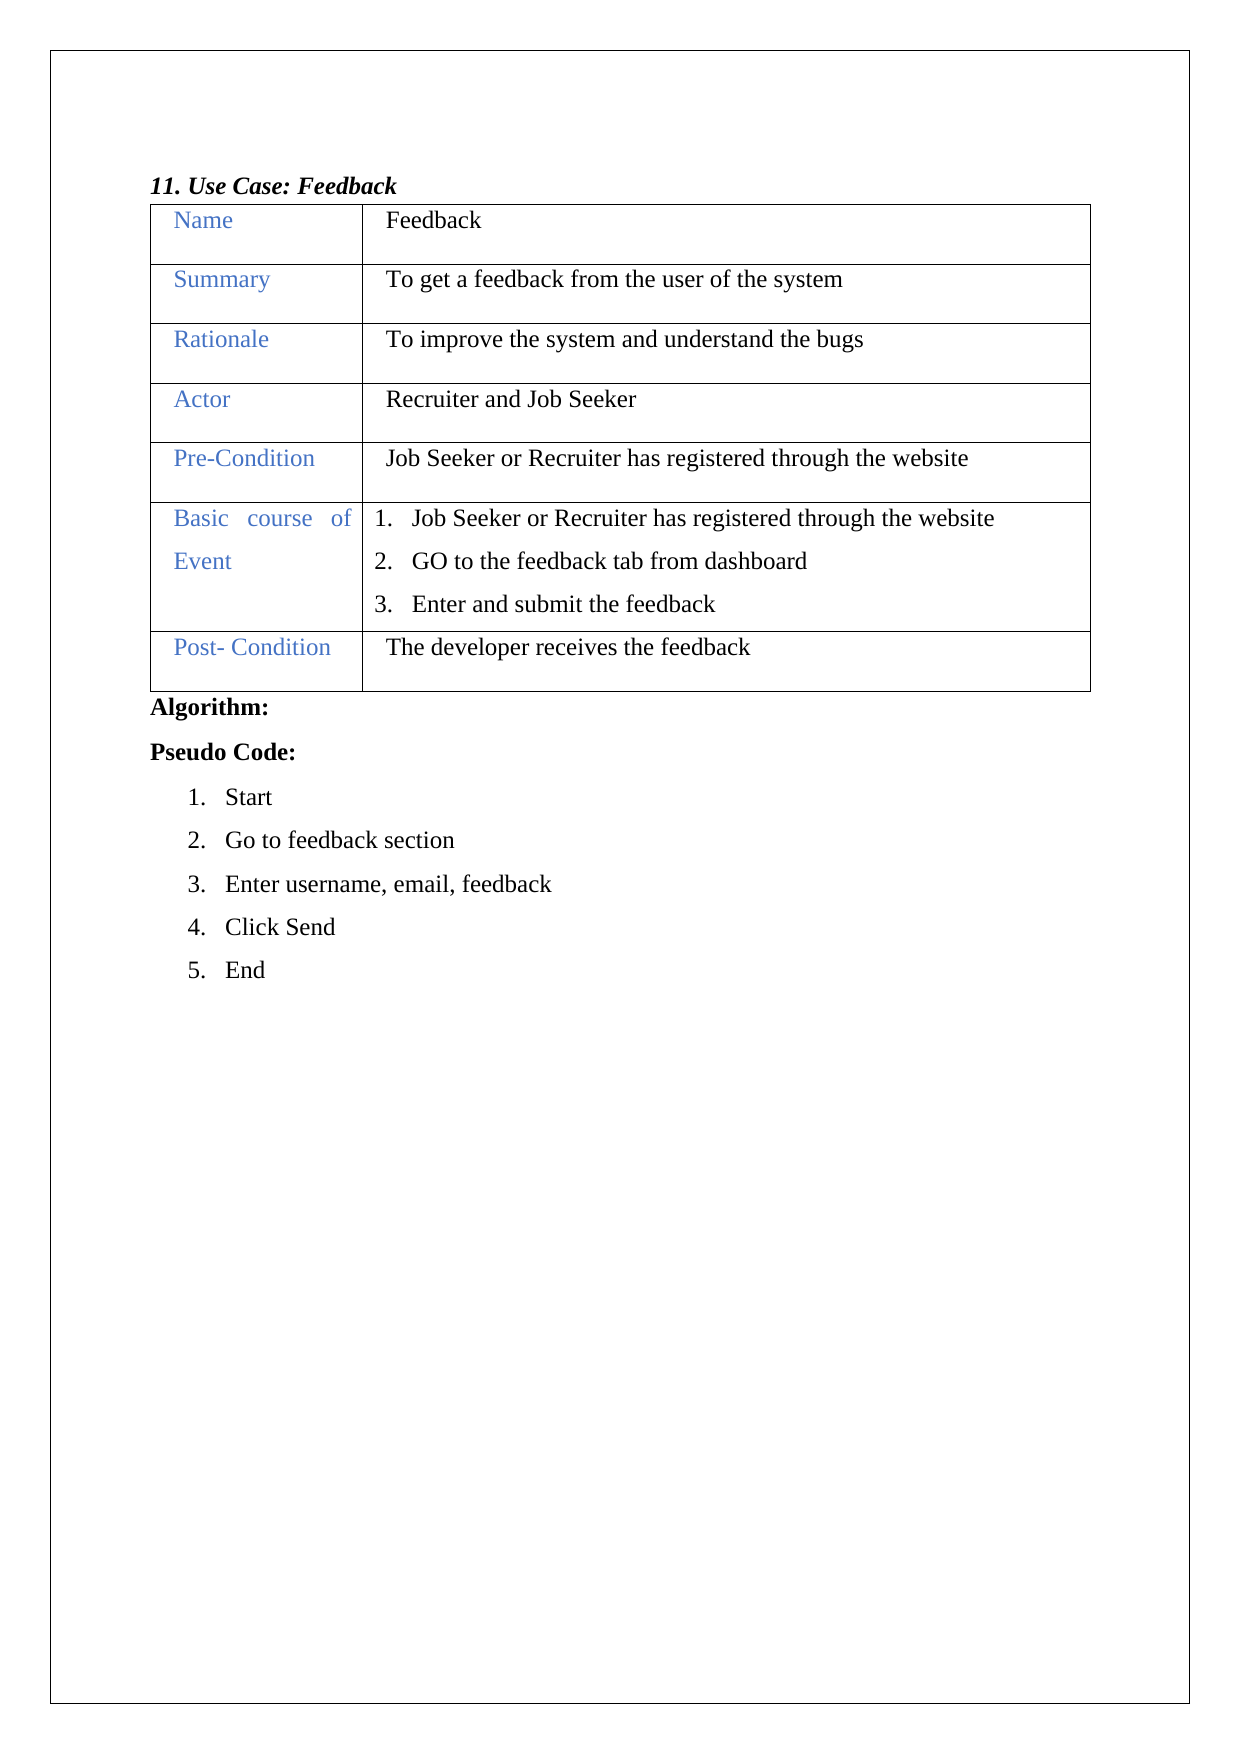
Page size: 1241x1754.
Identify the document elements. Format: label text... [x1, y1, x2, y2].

text Algorithm: [150, 692, 1090, 720]
table_cell Job Seeker or Recruiter has registered through the website [363, 443, 1090, 502]
table_cell Rationale [151, 324, 362, 383]
table_cell Post- Condition [151, 632, 362, 691]
table_cell Actor [151, 384, 362, 442]
table_cell Summary [151, 265, 362, 323]
text Pseudo Code: [150, 737, 1090, 766]
table_cell The developer receives the feedback [363, 632, 1090, 691]
list Click Send [187, 912, 1090, 941]
list Go to feedback section [187, 826, 1090, 854]
table_cell Job Seeker or Recruiter has registered through the website GO to the feedback tab from dashboard Enter and submit the feedback [363, 503, 1090, 631]
table_header Name [151, 205, 362, 263]
table_cell To get a feedback from the user of the system [363, 265, 1090, 323]
table_cell Basic course of Event [151, 503, 362, 631]
table_header Feedback [363, 205, 1090, 263]
subtitle Use Case: Feedback [150, 171, 1090, 199]
list Enter username, email, feedback [187, 869, 1090, 897]
list Start [187, 782, 1090, 811]
table_cell Recruiter and Job Seeker [363, 384, 1090, 442]
table_cell Pre-Condition [151, 443, 362, 502]
list End [187, 955, 1090, 984]
table_cell To improve the system and understand the bugs [363, 324, 1090, 383]
